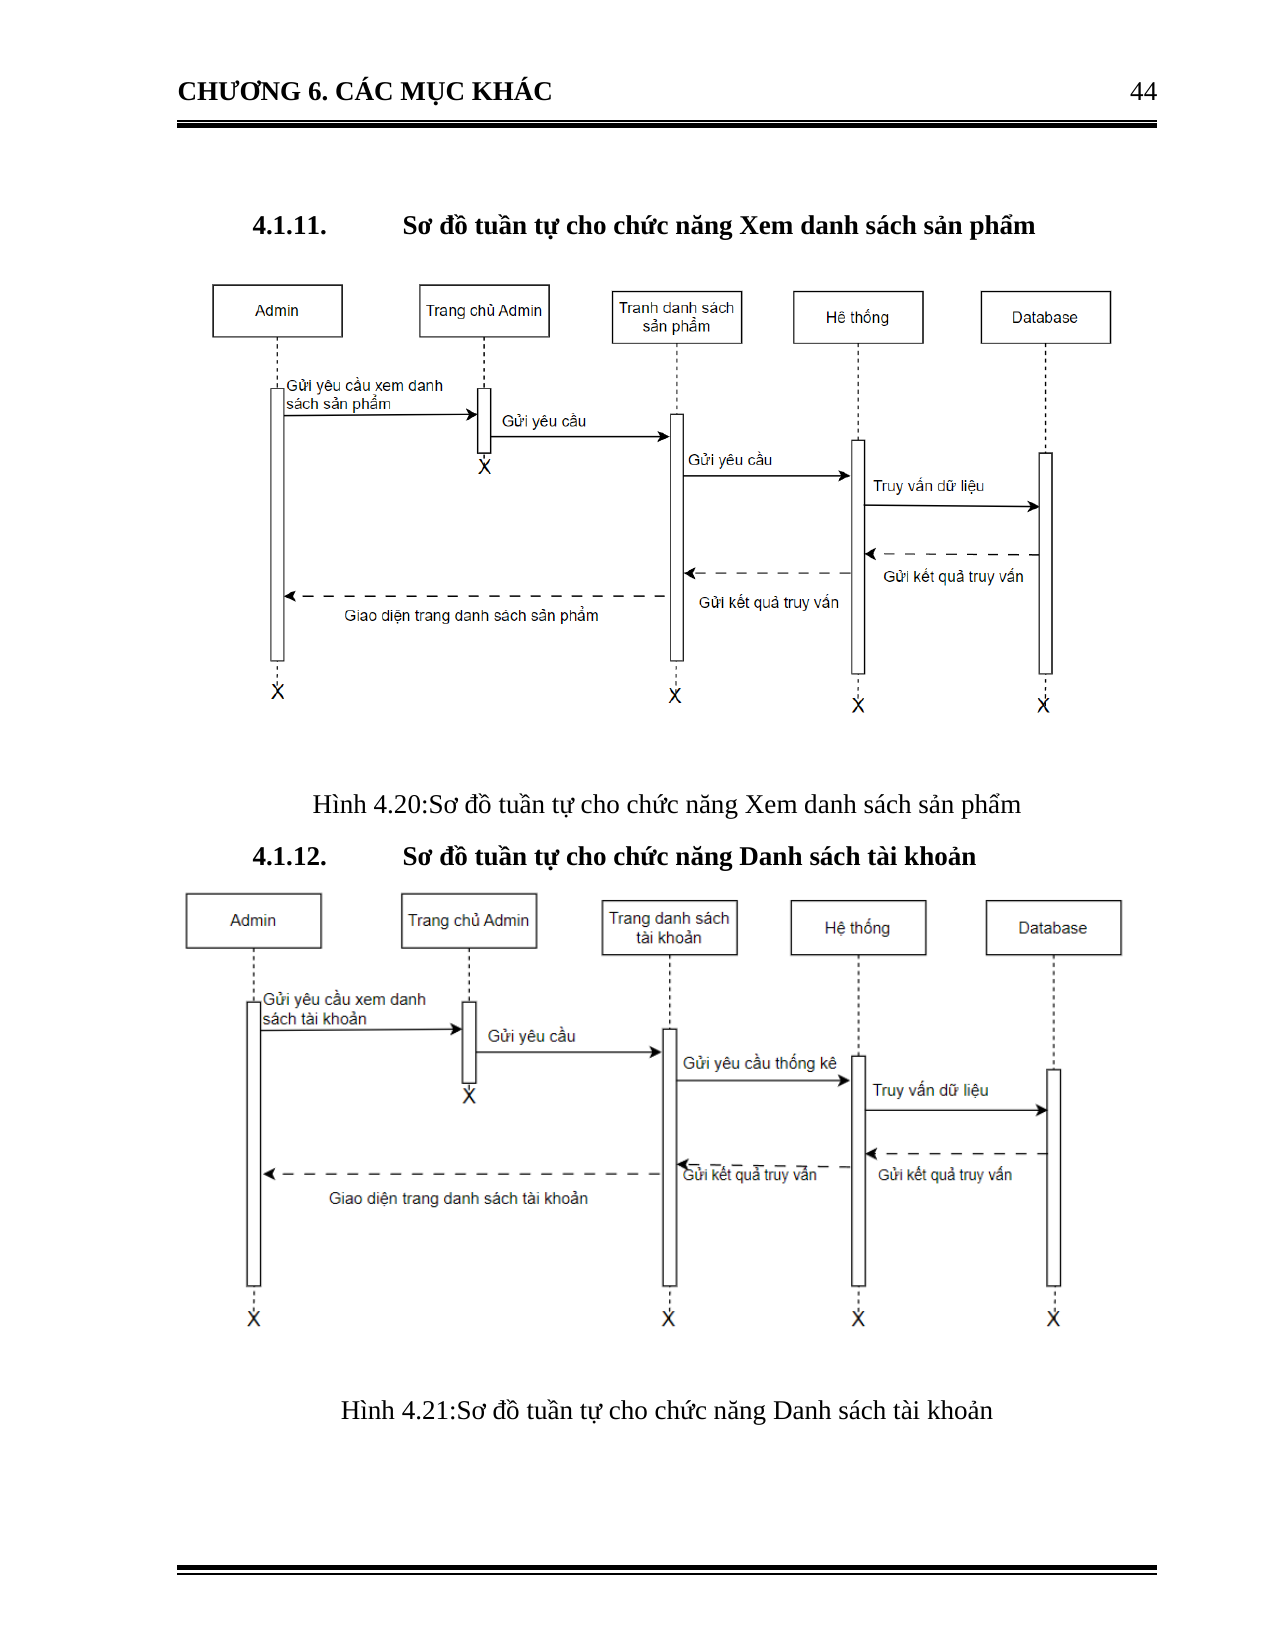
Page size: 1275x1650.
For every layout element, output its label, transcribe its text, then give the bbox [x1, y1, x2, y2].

picture [177, 242, 1157, 770]
picture [177, 874, 1157, 1376]
subtitle Sơ đồ tuần tự cho chức năng Xem danh sách sản phẩm [252, 209, 1157, 240]
subtitle Sơ đồ tuần tự cho chức năng Danh sách tài khoản [252, 841, 1157, 872]
